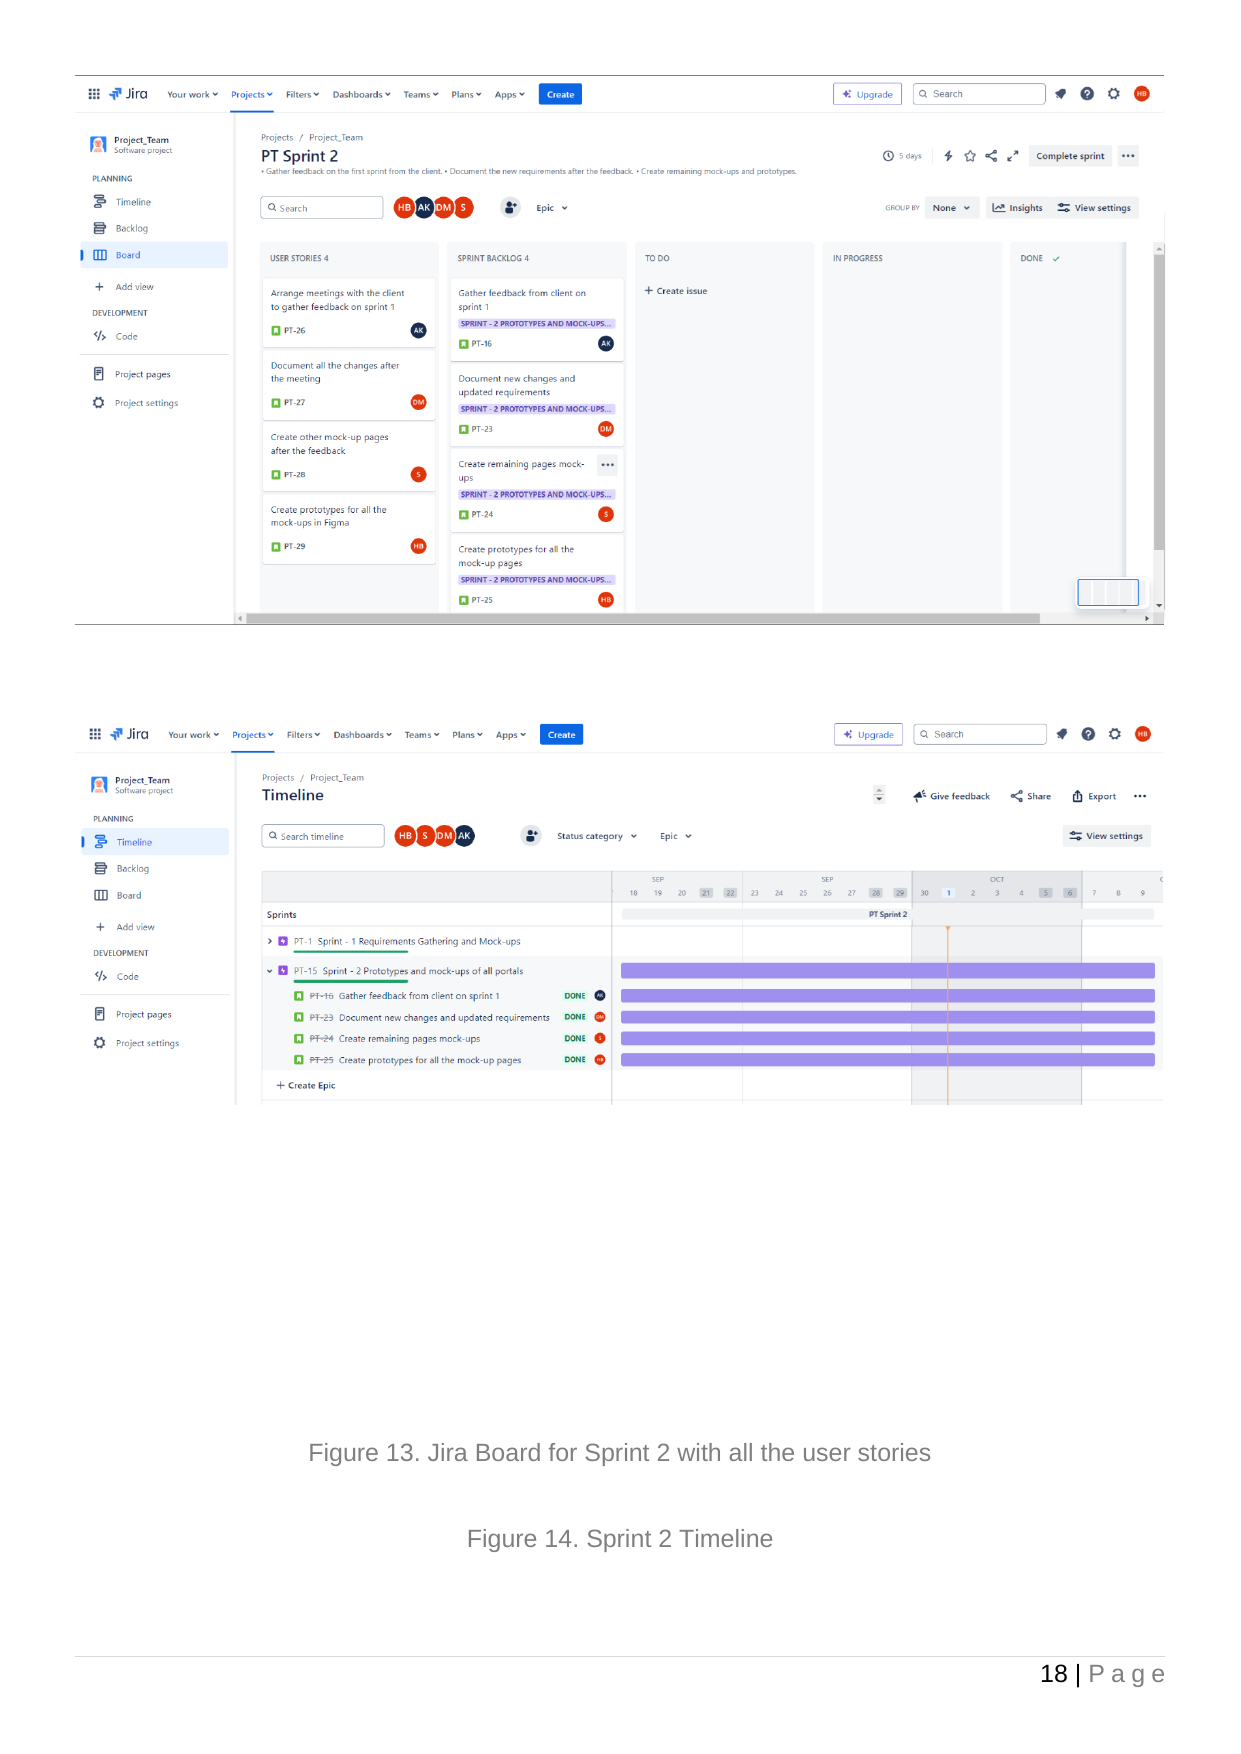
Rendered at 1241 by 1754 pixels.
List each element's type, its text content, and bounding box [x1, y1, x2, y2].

text Figure 14. Sprint 2 Timeline [75, 1524, 1165, 1553]
picture [74, 75, 1166, 625]
text Figure 13. Jira Board for Sprint 2 with all the user stories [75, 1438, 1165, 1467]
picture [75, 716, 1164, 1108]
